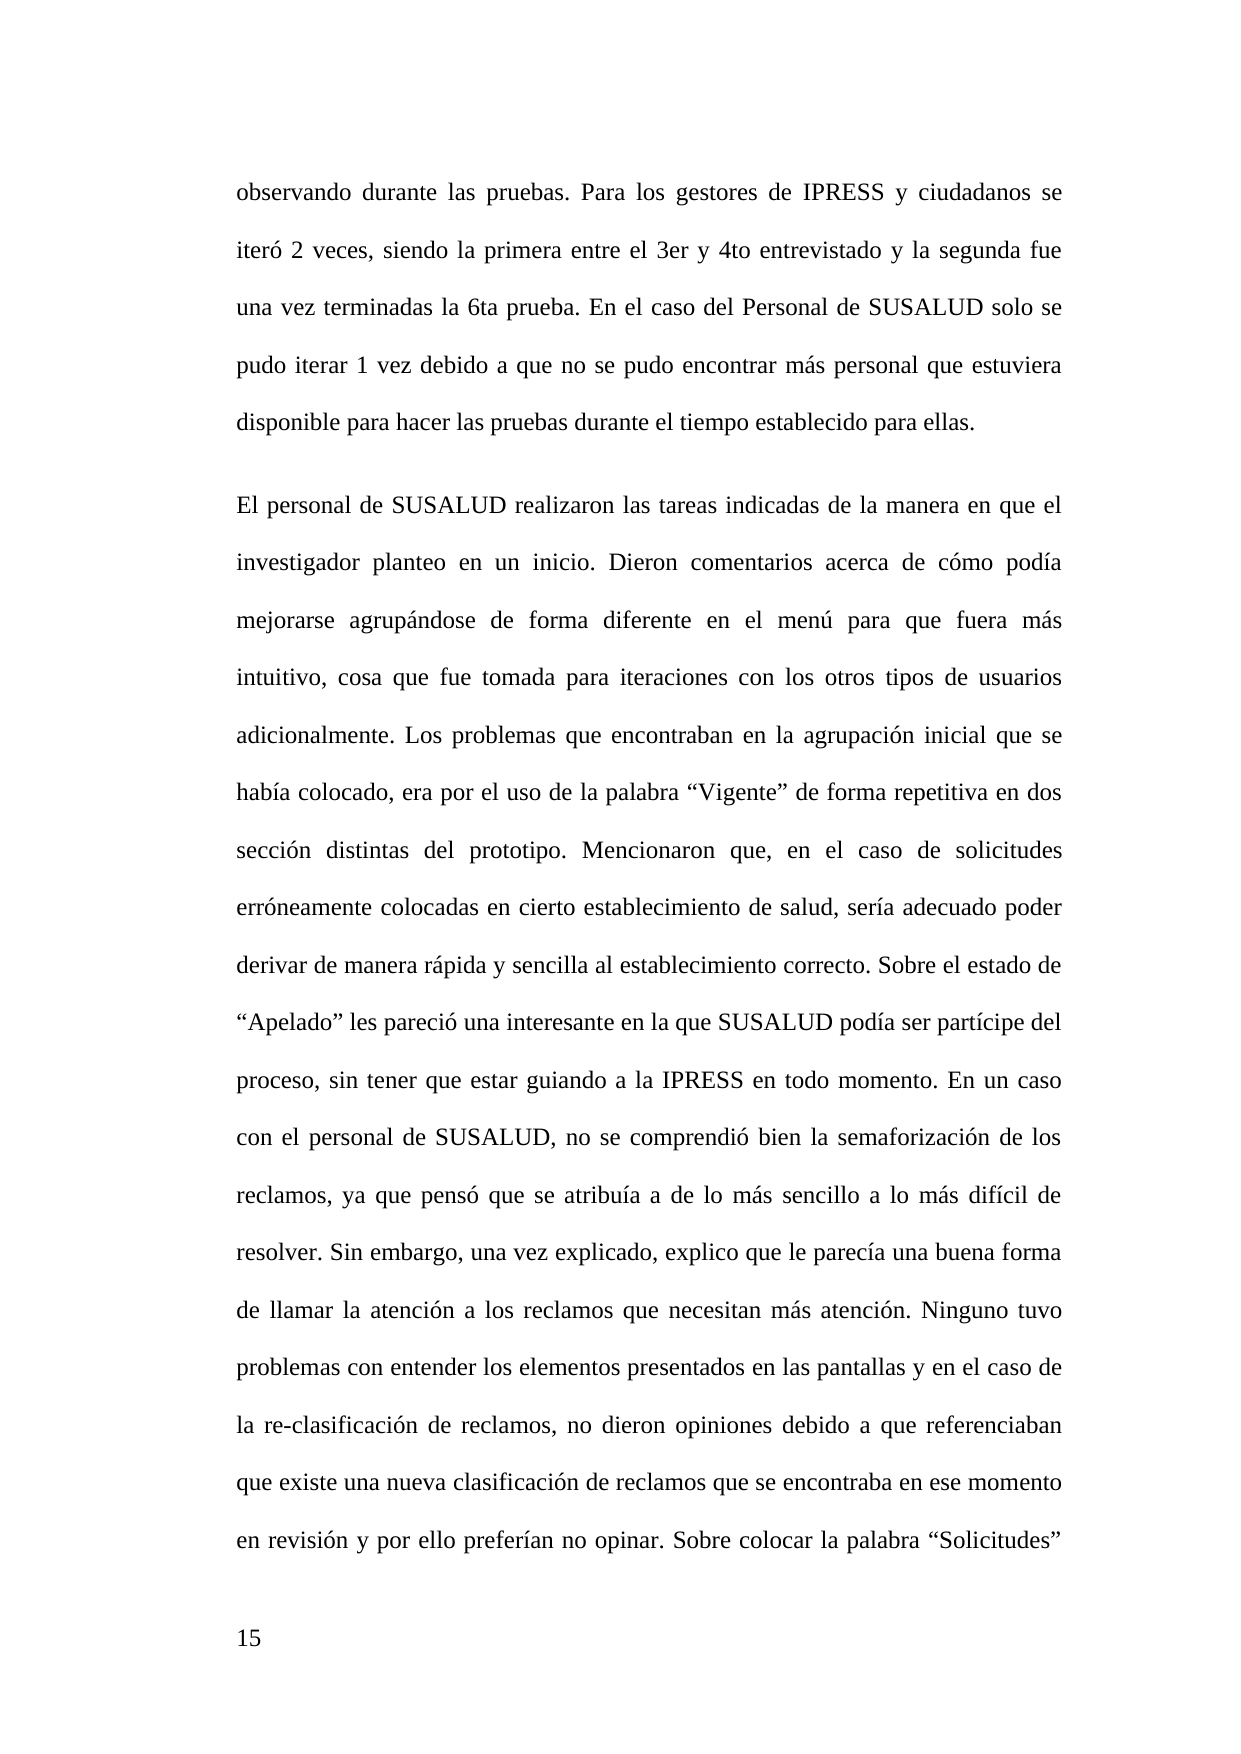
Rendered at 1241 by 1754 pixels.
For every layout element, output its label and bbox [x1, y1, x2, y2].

text [236, 177, 1063, 436]
